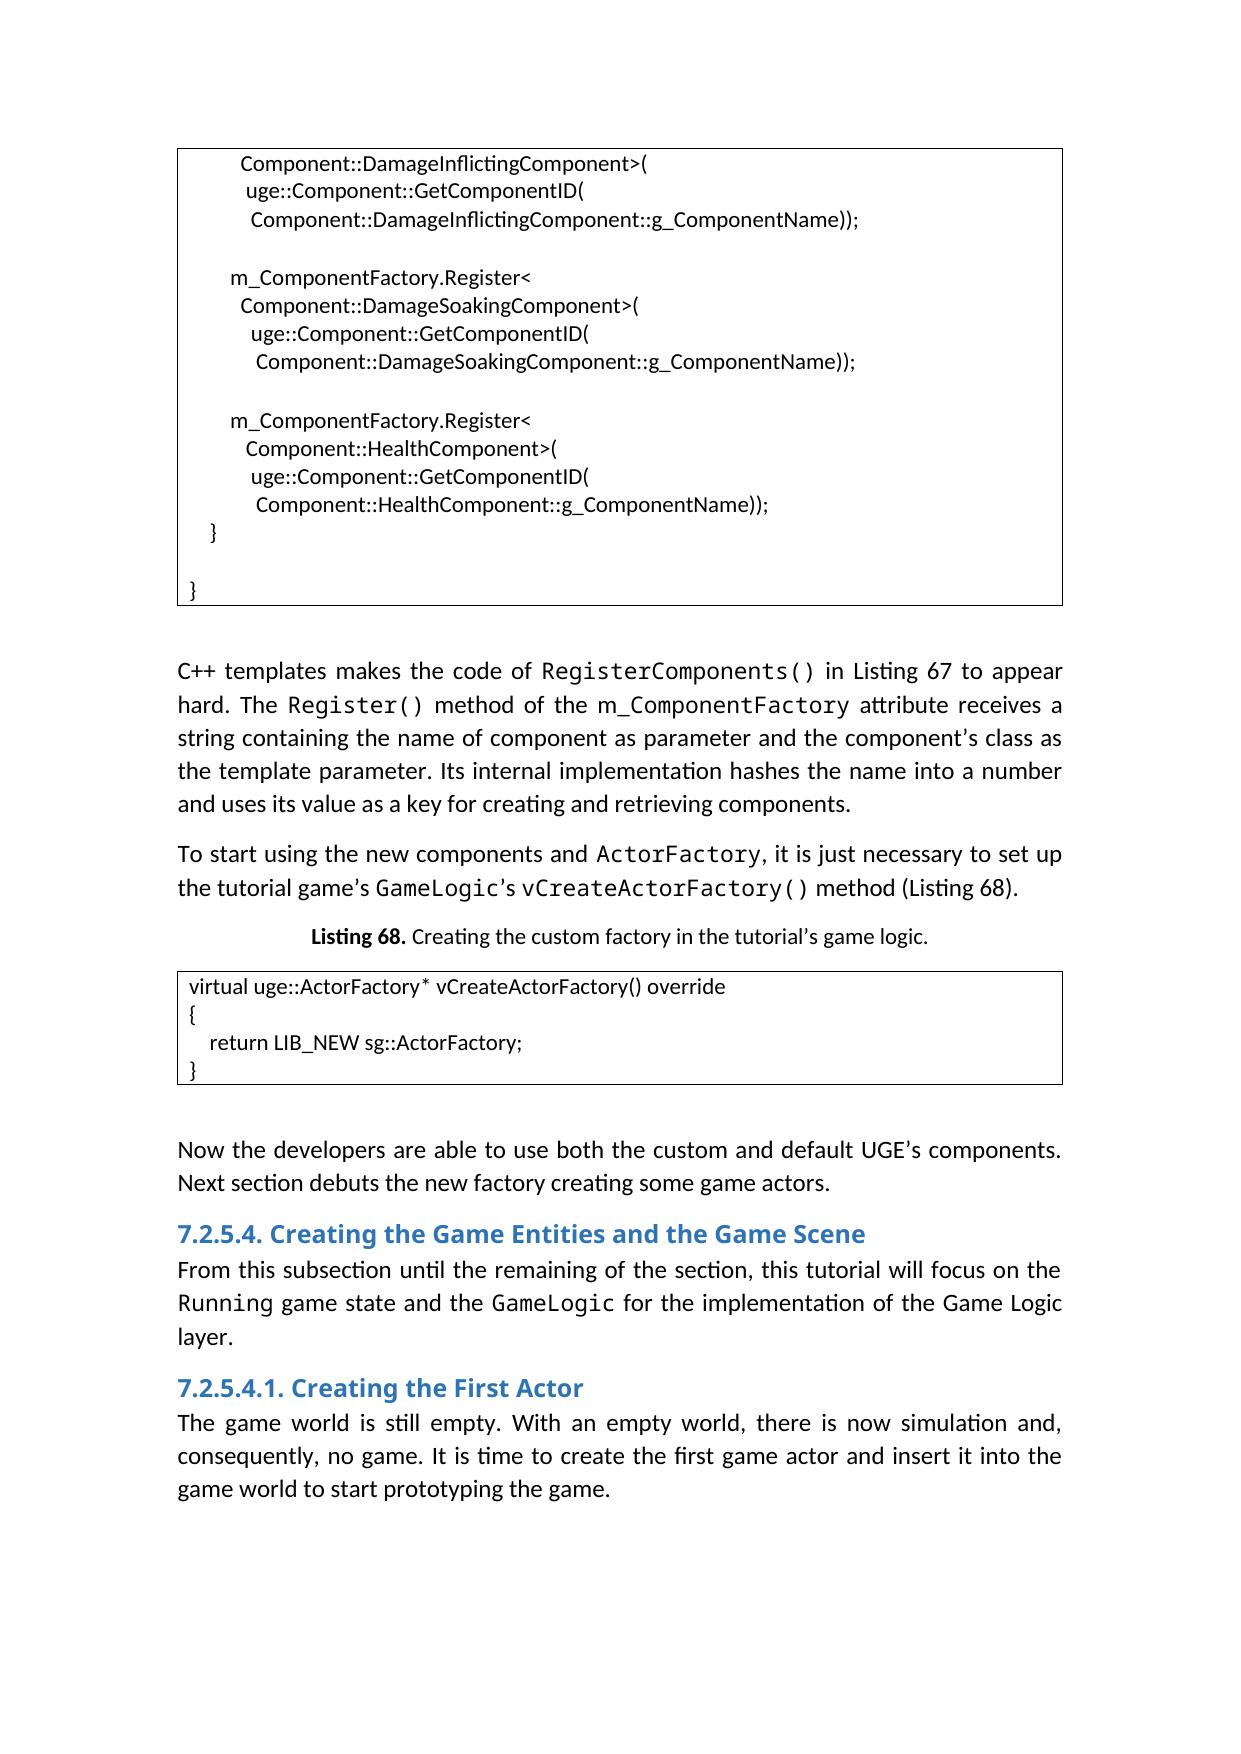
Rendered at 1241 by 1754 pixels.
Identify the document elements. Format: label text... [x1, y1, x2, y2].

text From this subsection until the remaining of the section, this tutorial will focus on the Running game state and the GameLogic for the implementation of the Game Logic layer. [177, 1254, 1063, 1351]
text C++ templates makes the code of RegisterComponents() in Listing 67 to appear hard. The Register() method of the m_ComponentFactory attribute receives a string containing the name of component as parameter and the component’s class as the template parameter. Its internal implementation hashes the name into a number and uses its value as a key for creating and retrieving components. [177, 655, 1063, 819]
table_header virtual uge::ActorFactory* vCreateActorFactory() override { return LIB_NEW sg::ActorFactory; } [178, 972, 1062, 1084]
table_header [178, 149, 1062, 604]
subtitle Creating the First Actor [177, 1370, 1063, 1404]
text To start using the new components and ActorFactory, it is just necessary to set up the tutorial game’s GameLogic’s vCreateActorFactory() method (Listing 68). [177, 838, 1063, 903]
text Listing 68. Creating the custom factory in the tutorial’s game logic. [177, 922, 1063, 950]
text Now the developers are able to use both the custom and default UGE’s components. Next section debuts the new factory creating some game actors. [177, 1135, 1063, 1198]
subtitle Creating the Game Entities and the Game Scene [177, 1217, 1063, 1251]
text The game world is still empty. With an empty world, there is now simulation and, consequently, no game. It is time to create the first game actor and insert it into the game world to start prototyping the game. [177, 1407, 1063, 1503]
